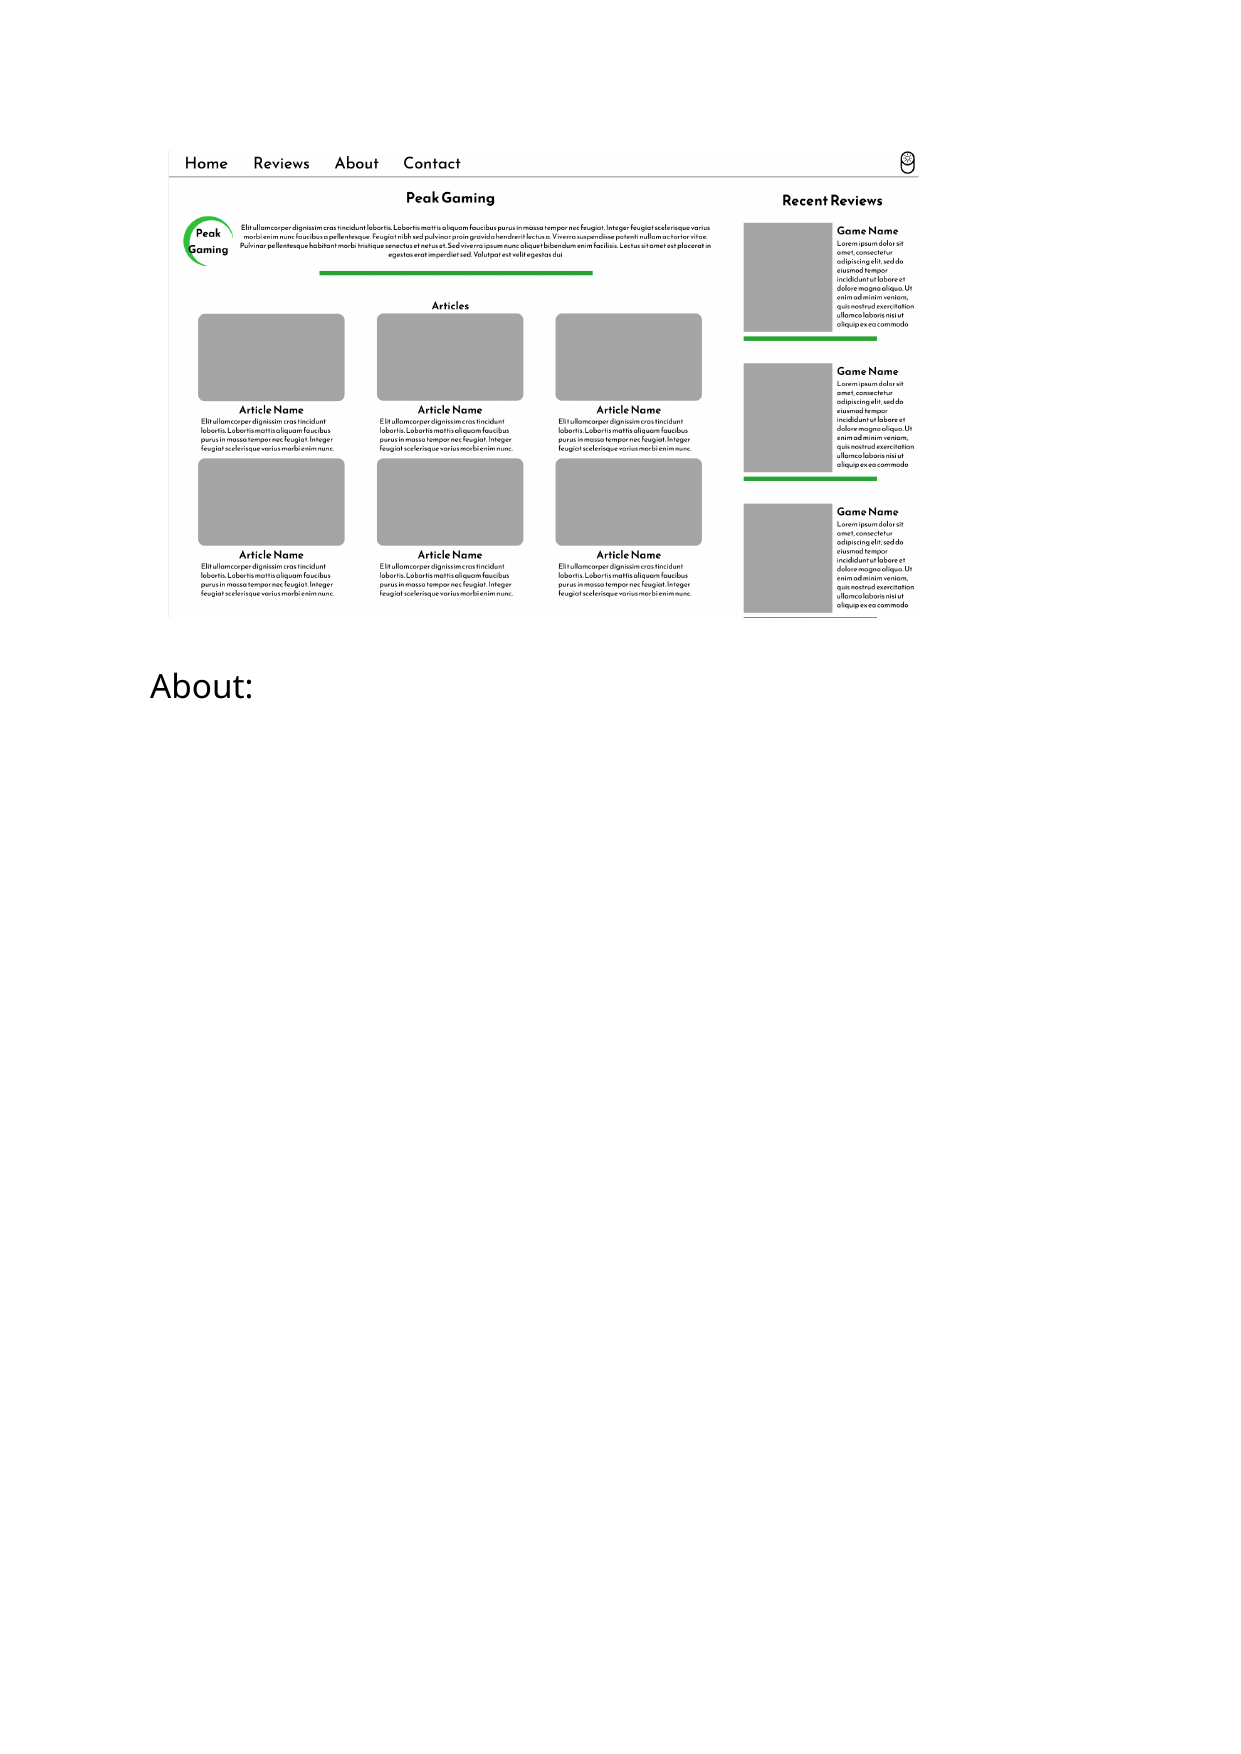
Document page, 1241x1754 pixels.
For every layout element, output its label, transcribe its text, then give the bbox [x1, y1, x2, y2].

text About: [150, 663, 1090, 708]
